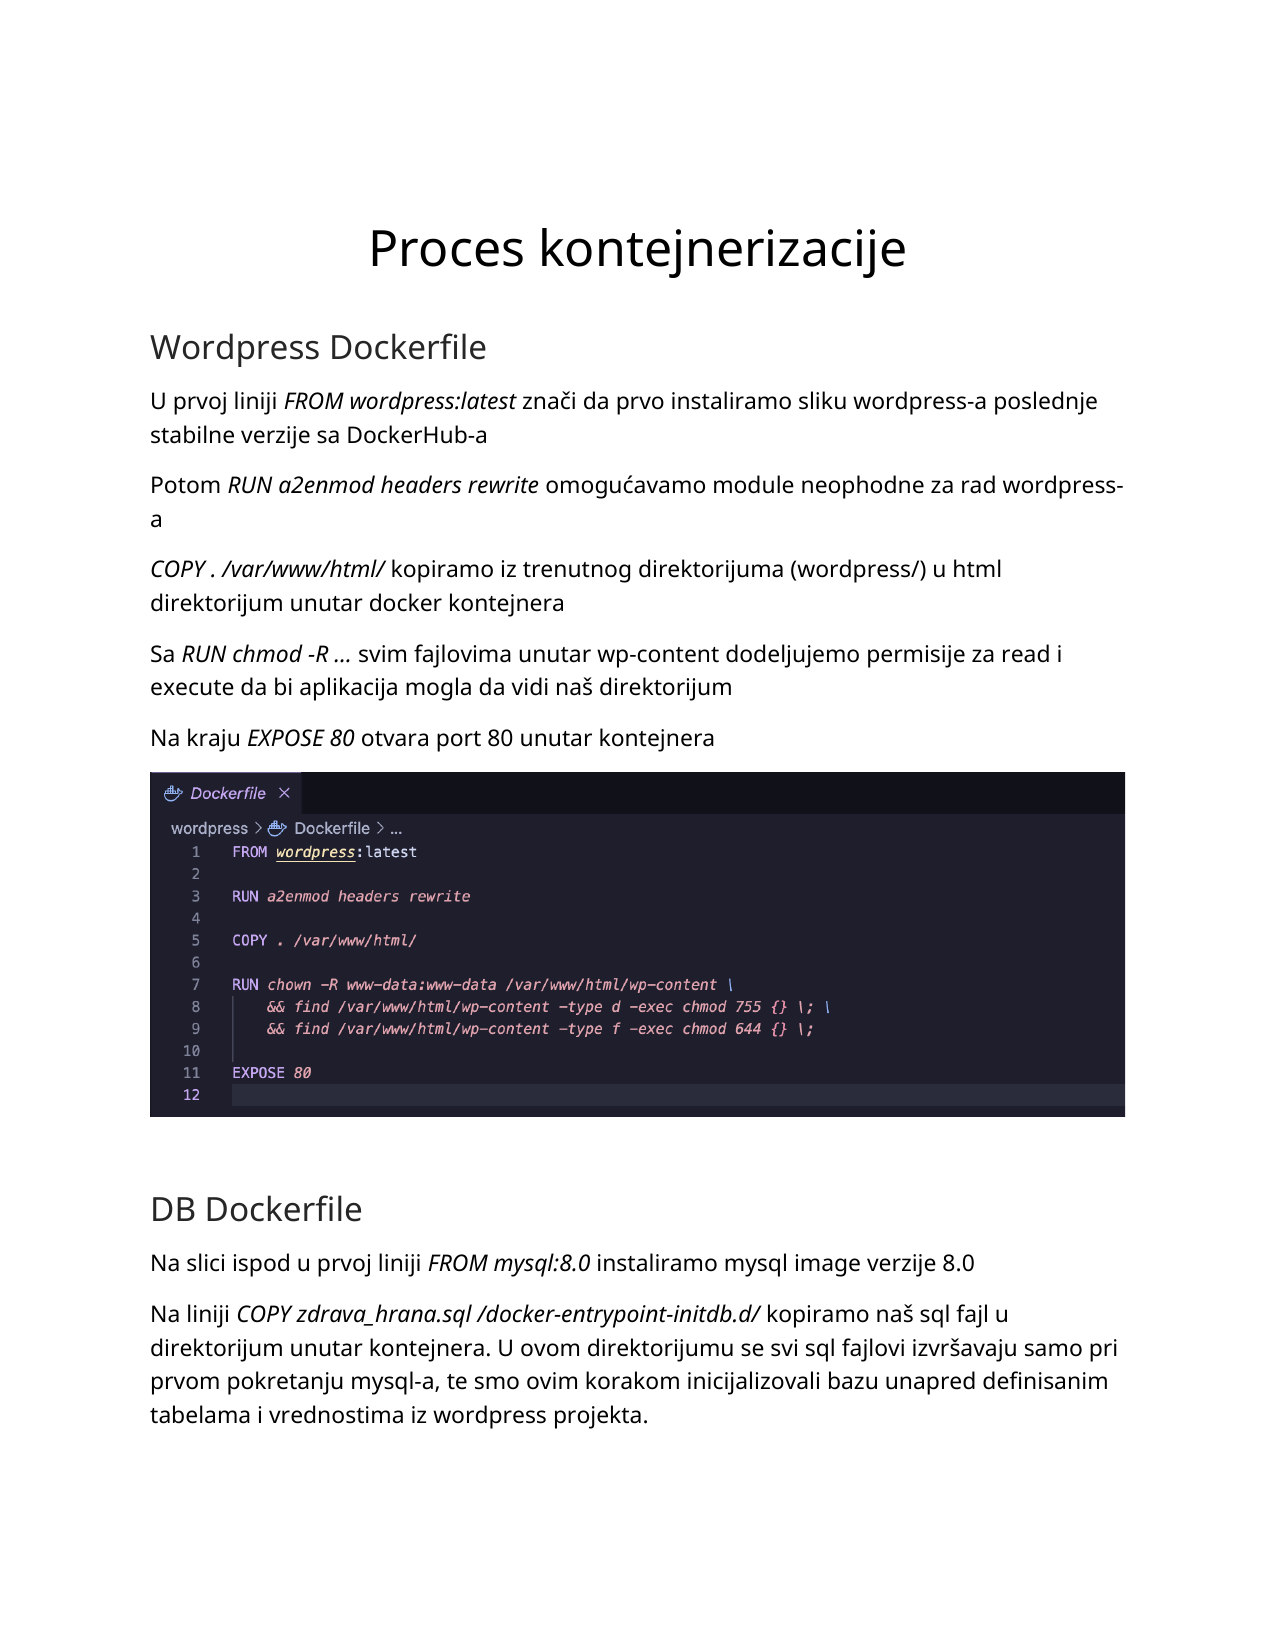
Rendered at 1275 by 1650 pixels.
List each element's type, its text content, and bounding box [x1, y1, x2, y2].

text COPY . /var/www/html/ kopiramo iz trenutnog direktorijuma (wordpress/) u html direktorijum unutar docker kontejnera [150, 553, 1125, 618]
subtitle Proces kontejnerizacije [150, 212, 1125, 281]
picture [150, 772, 1125, 1117]
text Na liniji COPY zdrava_hrana.sql /docker-entrypoint-initdb.d/ kopiramo naš sql fajl u direktorijum unutar kontejnera. U ovom direktorijumu se svi sql fajlovi izvršavaju samo pri prvom pokretanju mysql-a, te smo ovim korakom inicijalizovali bazu unapred definisanim tabelama i vrednostima iz wordpress projekta. [150, 1298, 1125, 1430]
text Na slici ispod u prvoj liniji FROM mysql:8.0 instaliramo mysql image verzije 8.0 [150, 1247, 1125, 1278]
subtitle DB Dockerfile [150, 1186, 1125, 1231]
text Sa RUN chmod -R … svim fajlovima unutar wp-content dodeljujemo permisije za read i execute da bi aplikacija mogla da vidi naš direktorijum [150, 637, 1125, 702]
text Na kraju EXPOSE 80 otvara port 80 unutar kontejnera [150, 722, 1125, 753]
text Potom RUN a2enmod headers rewrite omogućavamo module neophodne za rad wordpress-a [150, 469, 1125, 534]
text U prvoj liniji FROM wordpress:latest znači da prvo instaliramo sliku wordpress-a poslednje stabilne verzije sa DockerHub-a [150, 385, 1125, 450]
subtitle Wordpress Dockerfile [150, 323, 1125, 369]
